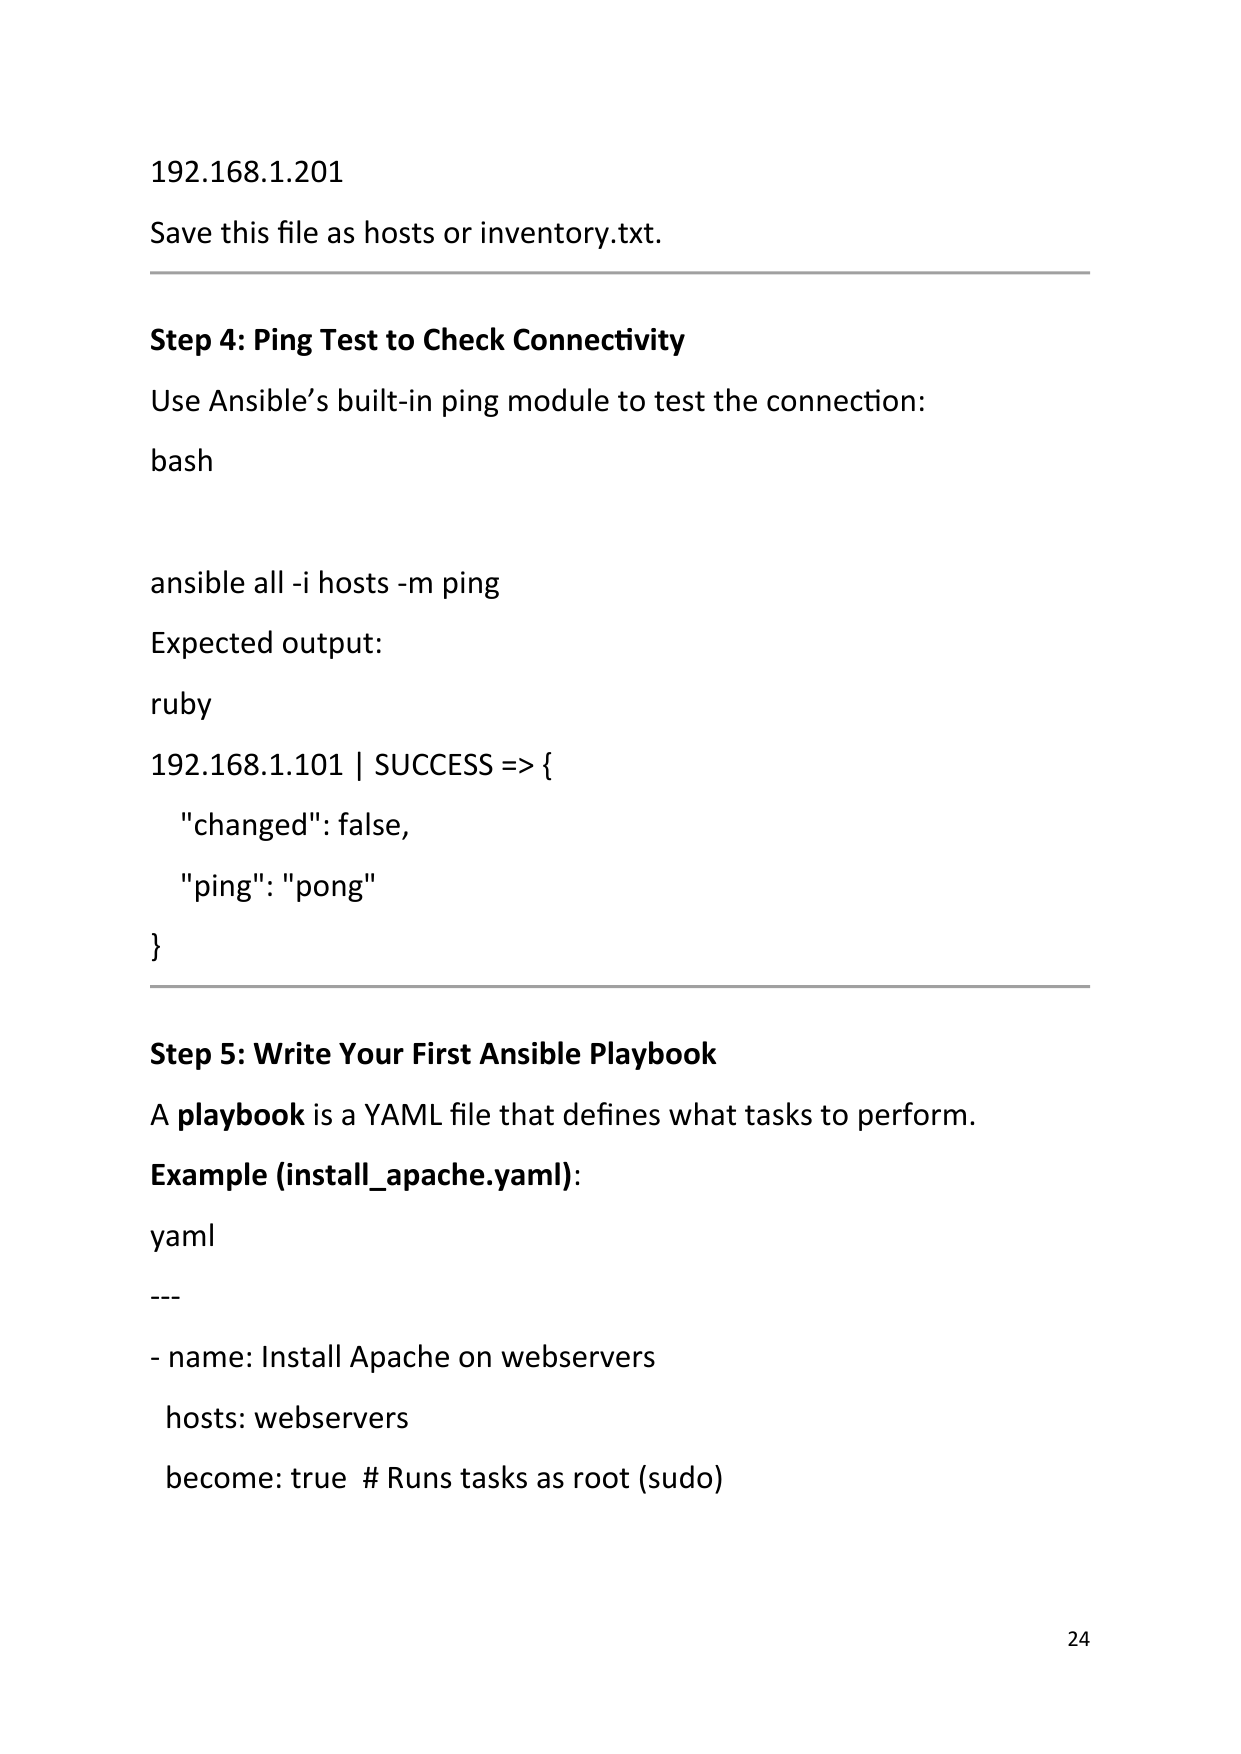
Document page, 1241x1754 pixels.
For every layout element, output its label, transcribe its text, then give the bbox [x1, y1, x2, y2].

text Step 4: Ping Test to Check Connectivity [150, 318, 1090, 359]
text 192.168.1.101 | SUCCESS => { [150, 742, 1090, 783]
text "ping": "pong" [150, 864, 1090, 904]
text Example (install_apache.yaml): [150, 1153, 1090, 1194]
text A playbook is a YAML file that defines what tasks to perform. [150, 1092, 1090, 1133]
text - name: Install Apache on webservers [150, 1335, 1090, 1376]
text Save this file as hosts or inventory.txt. [150, 211, 1090, 251]
text "changed": false, [150, 803, 1090, 844]
text become: true # Runs tasks as root (sudo) [150, 1456, 1090, 1497]
text bash [150, 439, 1090, 480]
text --- [150, 1274, 1090, 1315]
text yaml [150, 1214, 1090, 1254]
text Step 5: Write Your First Ansible Playbook [150, 1032, 1090, 1073]
text Use Ansible’s built-in ping module to test the connection: [150, 379, 1090, 419]
text ruby [150, 682, 1090, 723]
text hosts: webservers [150, 1396, 1090, 1436]
text ansible all -i hosts -m ping [150, 561, 1090, 601]
text Expected output: [150, 621, 1090, 662]
text 192.168.1.201 [150, 150, 1090, 191]
text } [150, 924, 1090, 965]
